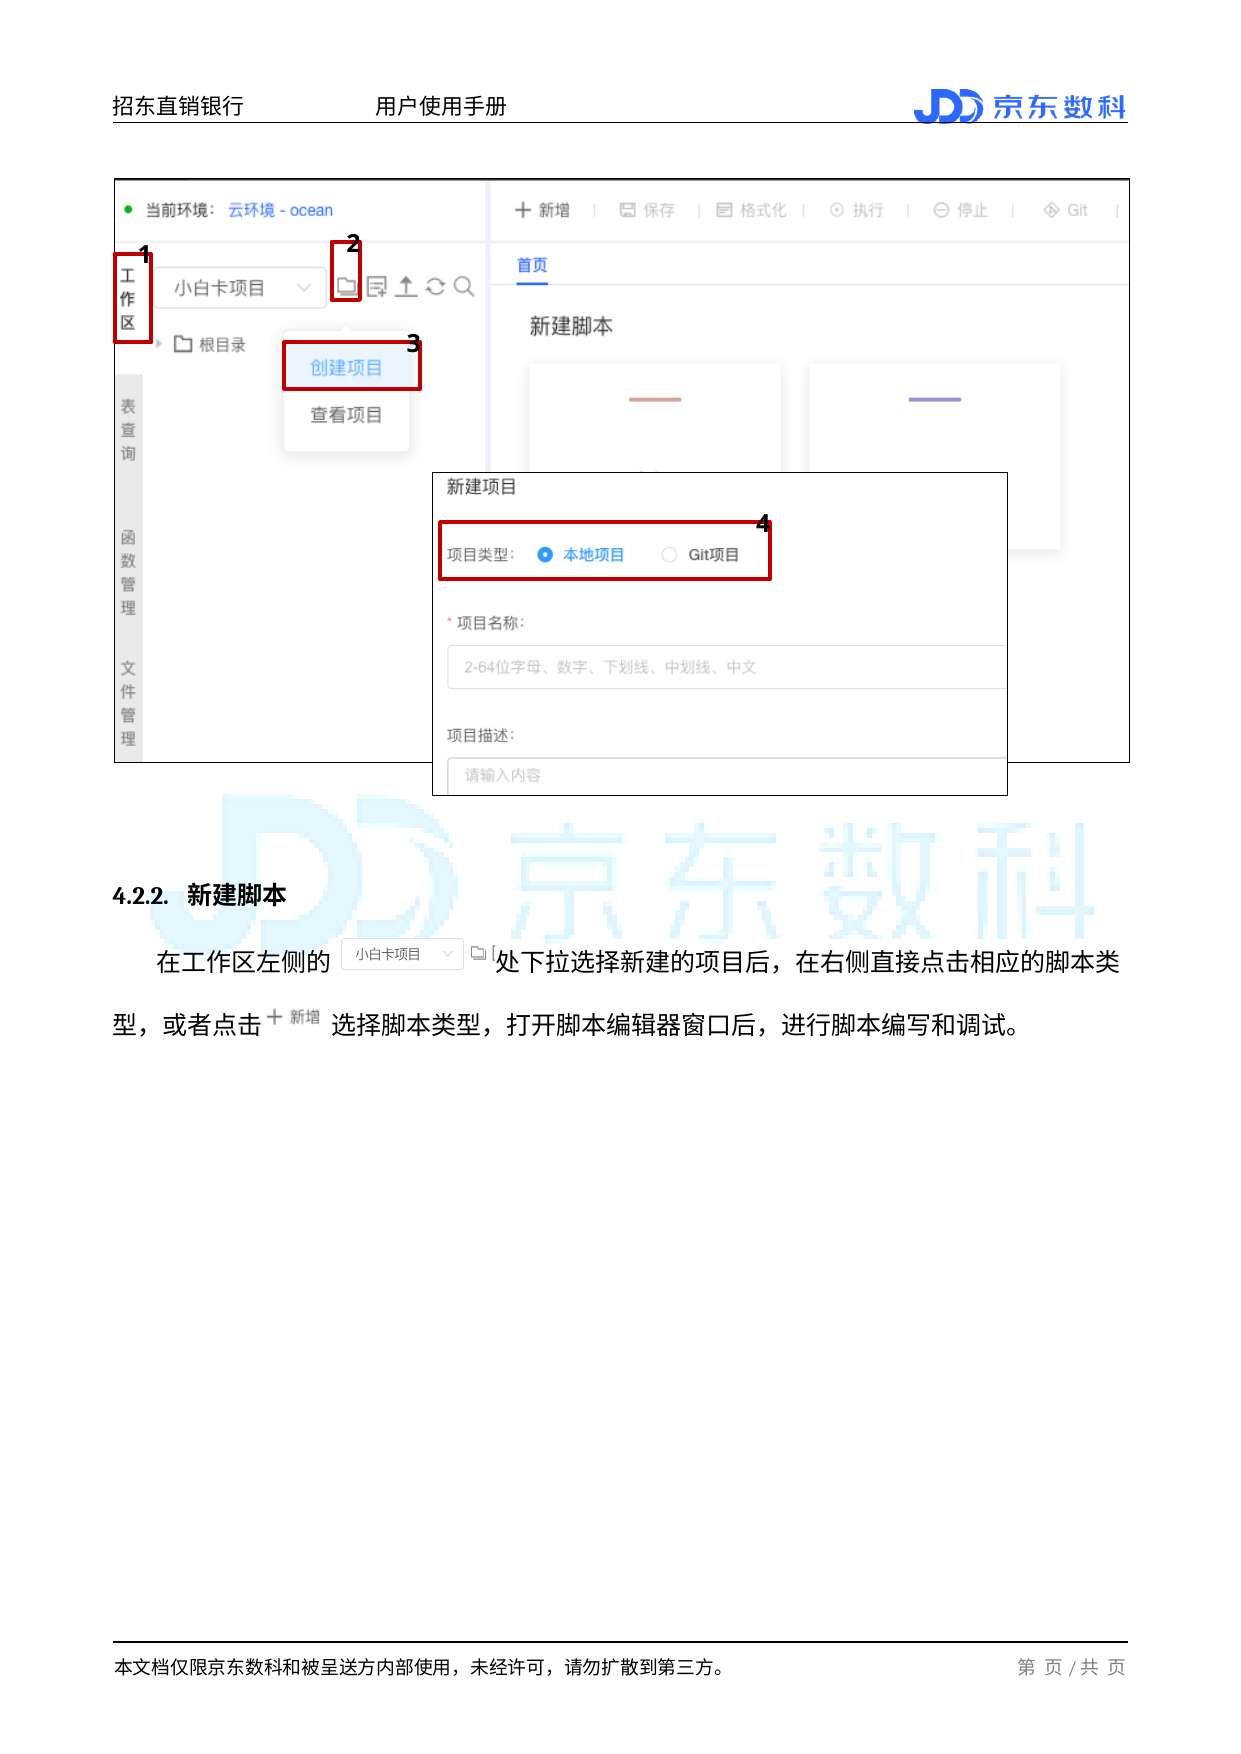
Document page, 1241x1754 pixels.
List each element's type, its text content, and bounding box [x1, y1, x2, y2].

subtitle 新建脚本 [112, 861, 1128, 926]
picture [262, 1006, 332, 1034]
picture [331, 938, 495, 972]
picture [433, 473, 1007, 795]
text 在工作区左侧的处下拉选择新建的项目后，在右侧直接点击相应的脚本类型，或者点击选择脚本类型，打开脚本编辑器窗口后，进行脚本编写和调试。 [112, 926, 1128, 1056]
picture [117, 256, 149, 340]
picture [115, 179, 1129, 762]
picture [914, 89, 1125, 122]
